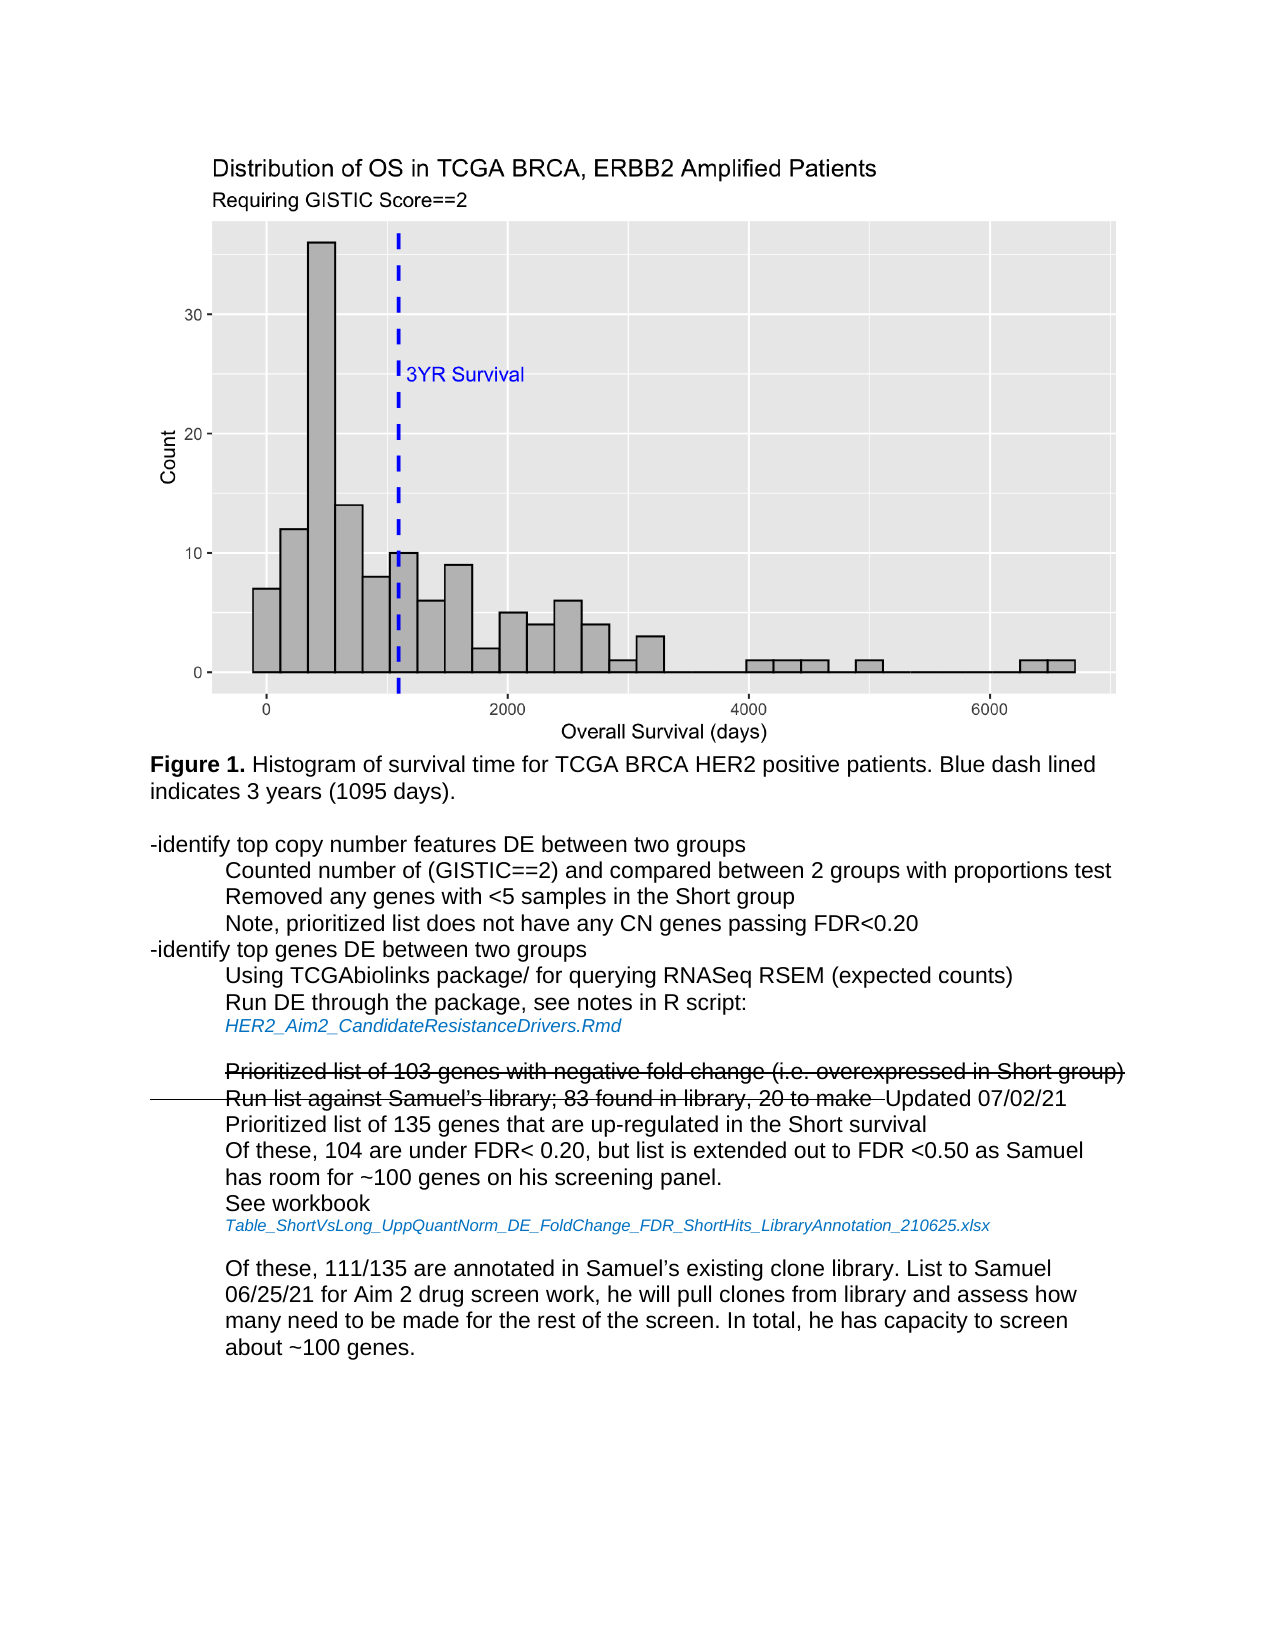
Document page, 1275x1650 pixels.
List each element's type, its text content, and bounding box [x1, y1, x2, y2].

text Figure 1. Histogram of survival time for TCGA BRCA HER2 positive patients. Blue dash lined indicates 3 years (1095 days). [150, 752, 1125, 804]
text Of these, 111/135 are annotated in Samuel’s existing clone library. List to Samuel 06/25/21 for Aim 2 drug screen work, he will pull clones from library and assess how many need to be made for the rest of the screen. In total, he has capacity to screen about ~100 genes. [225, 1254, 1125, 1360]
text -identify top copy number features DE between two groups [150, 831, 1125, 857]
text Run list against Samuel’s library; 83 found in library, 20 to make Updated 07/02/21 [150, 1084, 1125, 1111]
text Counted number of (GISTIC==2) and compared between 2 groups with proportions test [150, 857, 1125, 883]
text Note, prioritized list does not have any CN genes passing FDR<0.20 [150, 909, 1125, 936]
text Run DE through the package, see notes in R script: [150, 989, 1125, 1015]
text Of these, 104 are under FDR< 0.20, but list is extended out to FDR <0.50 as Samuel has room for ~100 genes on his screening panel. [225, 1137, 1125, 1190]
text Prioritized list of 135 genes that are up-regulated in the Short survival [150, 1111, 1125, 1137]
text Using TCGAbiolinks package/ for querying RNASeq RSEM (expected counts) [150, 962, 1125, 989]
text Prioritized list of 103 genes with negative fold change (i.e. overexpressed in Short group) [150, 1058, 1125, 1084]
text Removed any genes with <5 samples in the Short group [150, 883, 1125, 909]
text -identify top genes DE between two groups [150, 936, 1125, 962]
picture [150, 150, 1125, 752]
text HER2_Aim2_CandidateResistanceDrivers.Rmd [150, 1015, 1125, 1037]
text See workbook Table_ShortVsLong_UppQuantNorm_DE_FoldChange_FDR_ShortHits_LibraryAnnotation_210625.xlsx [225, 1190, 1125, 1235]
